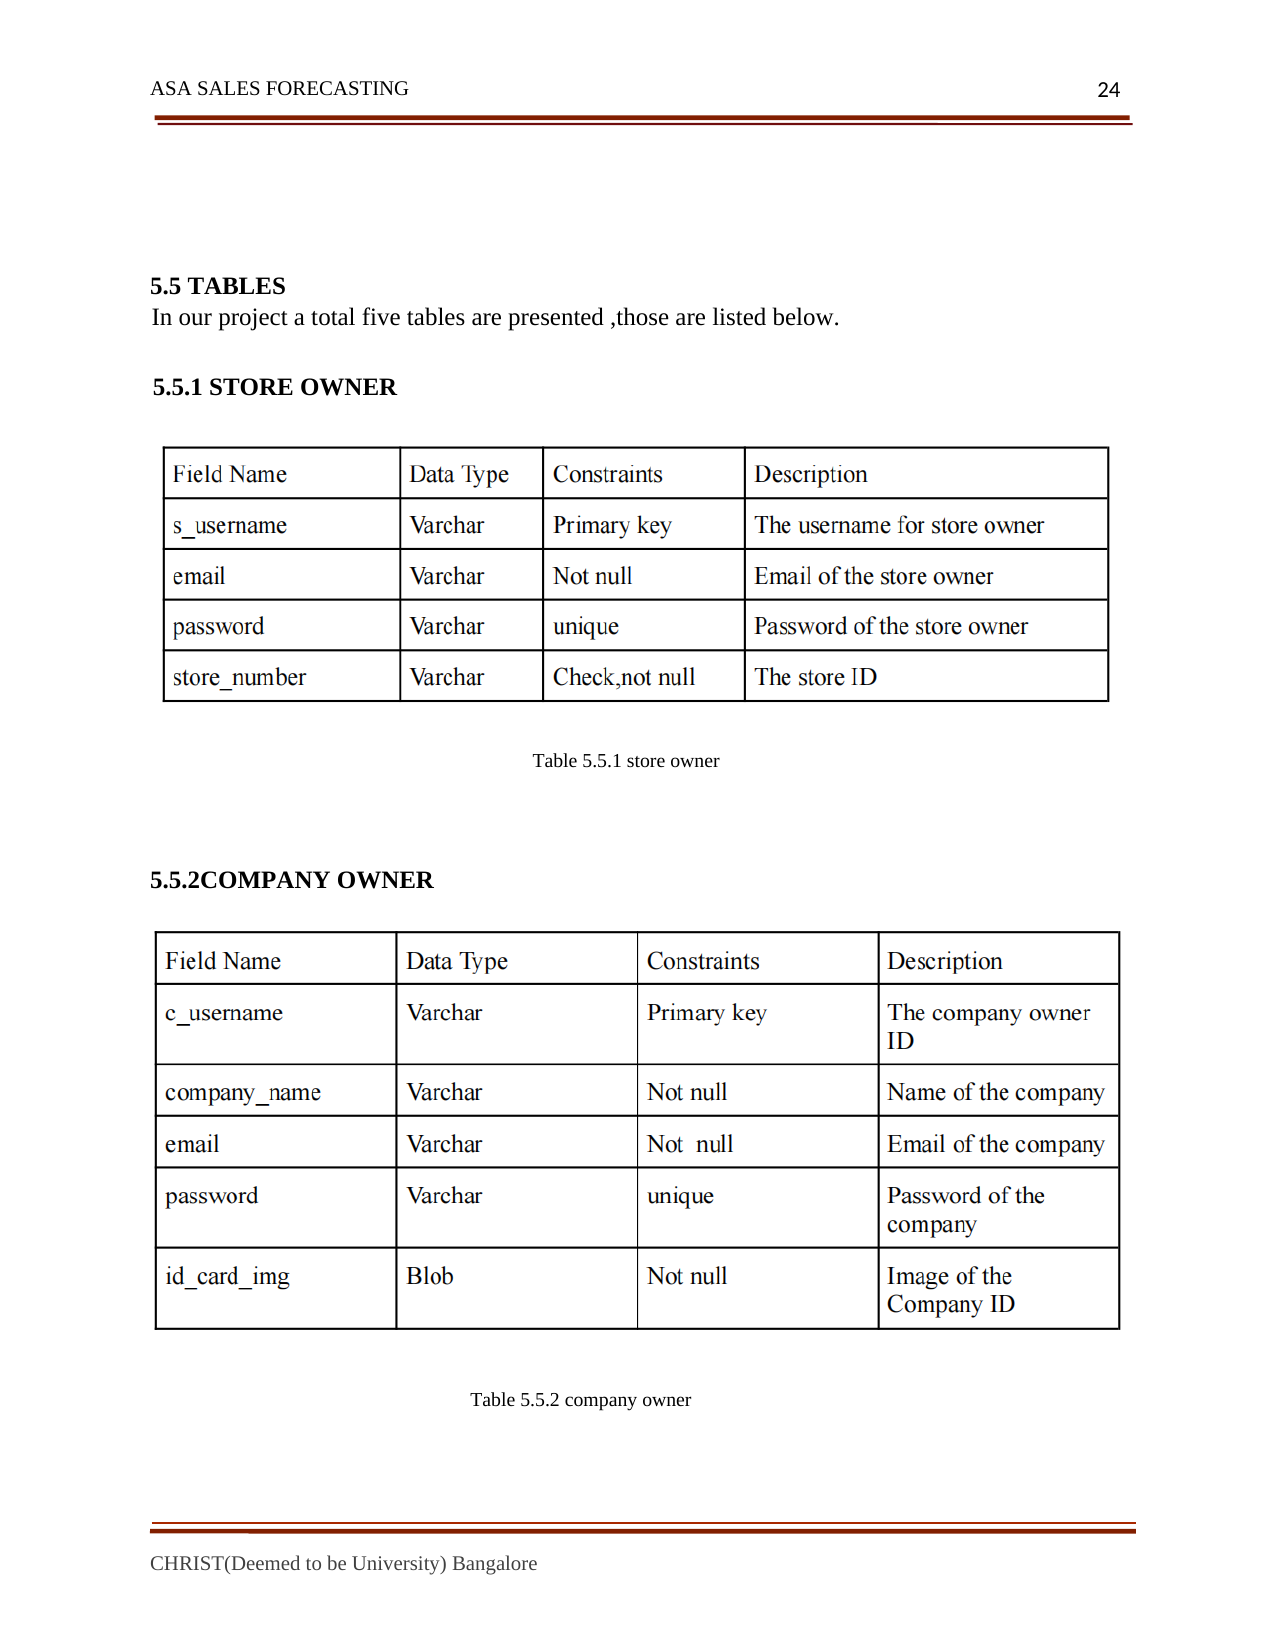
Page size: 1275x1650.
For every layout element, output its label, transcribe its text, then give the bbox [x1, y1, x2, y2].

text 5.5.1 STORE OWNER [153, 372, 1125, 401]
text 5.5.2COMPANY OWNER [150, 865, 1100, 894]
text Table 5.5.2 company owner [470, 1388, 1125, 1411]
text Table 5.5.1 store owner [151, 749, 1100, 772]
text 5.5 TABLES [150, 271, 1041, 300]
picture [152, 441, 1127, 715]
text In our project a total five tables are presented ,those are listed below. [151, 302, 1125, 331]
picture [150, 928, 1125, 1335]
